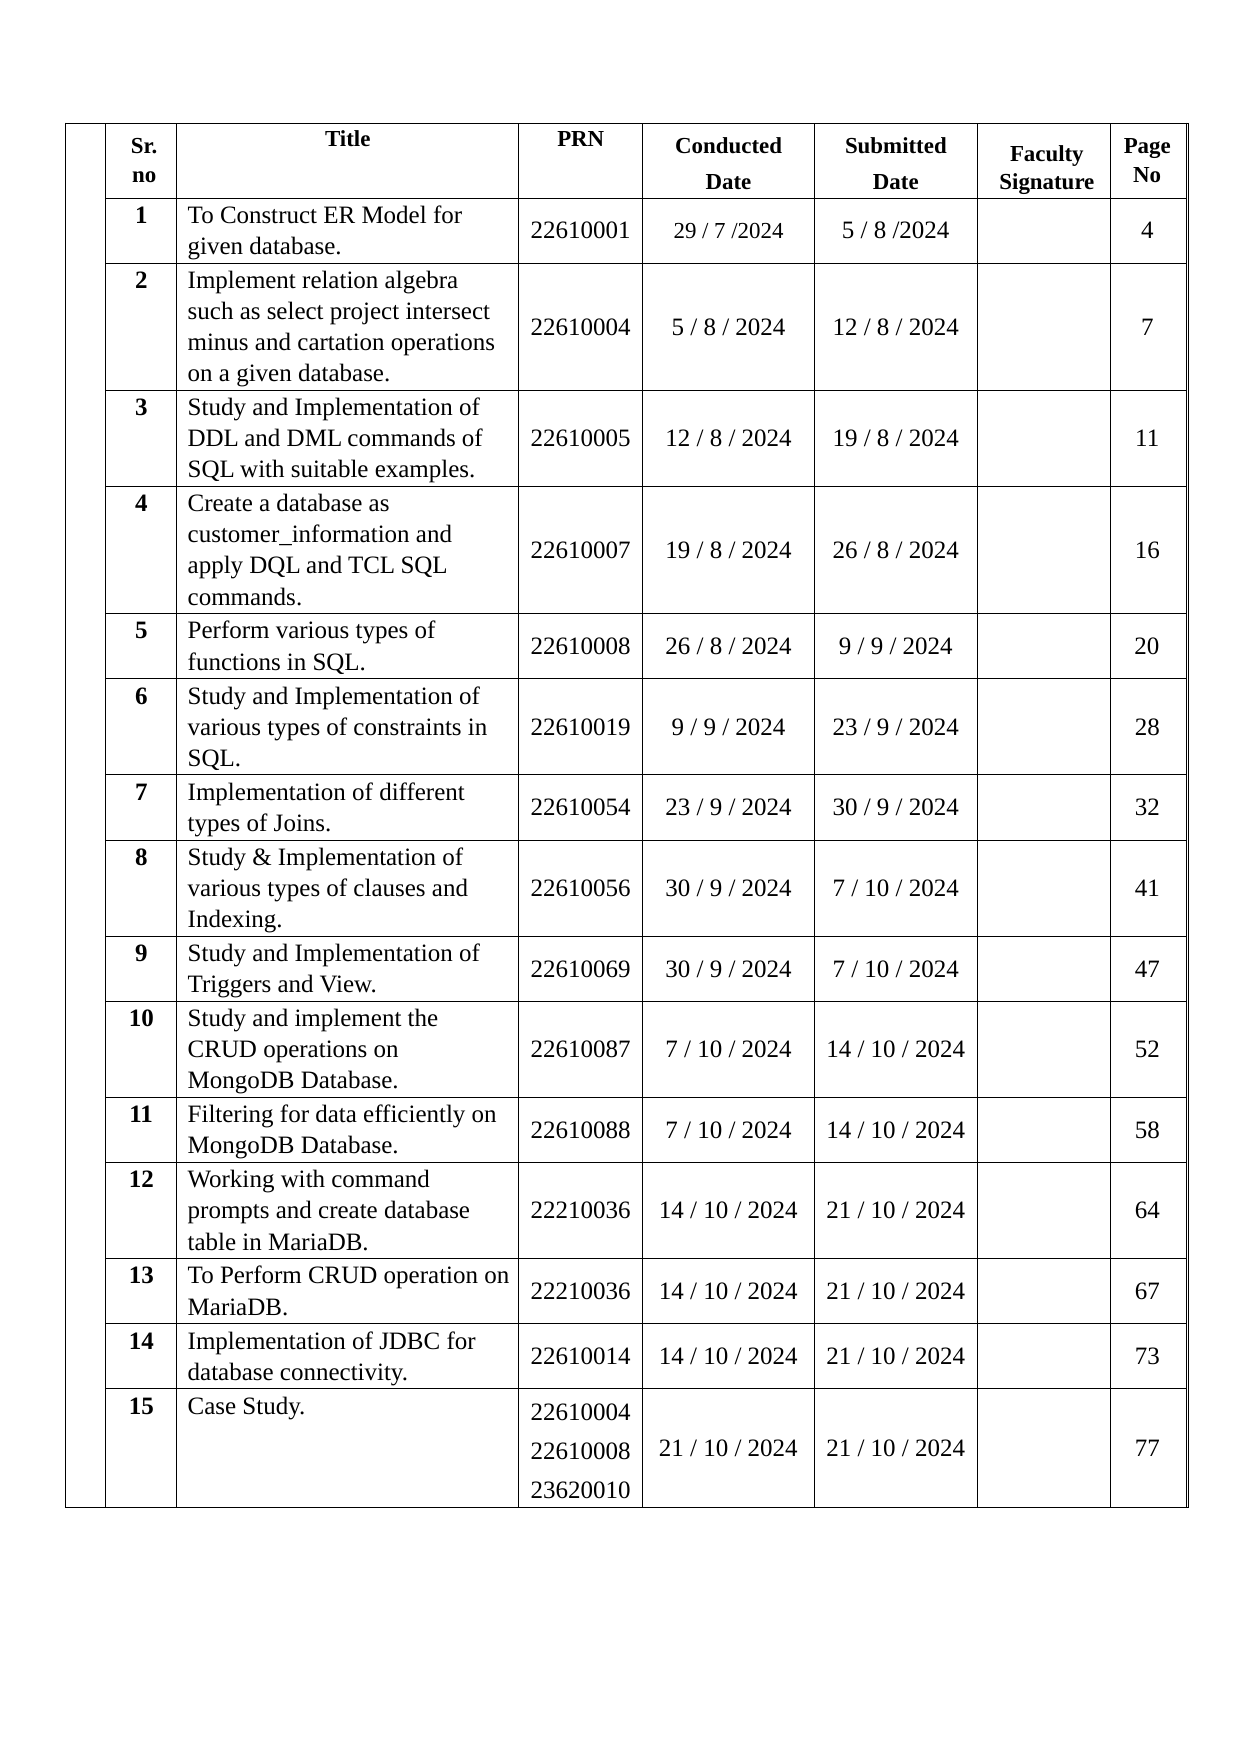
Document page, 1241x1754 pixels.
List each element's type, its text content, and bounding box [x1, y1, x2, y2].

table_cell Title [177, 124, 518, 197]
table_cell 4 [106, 487, 176, 613]
table_cell 12 [106, 1163, 176, 1258]
table_cell 22610019 [519, 679, 642, 774]
table_cell 12 / 8 / 2024 [643, 391, 814, 486]
table_cell 22610005 [519, 391, 642, 486]
table_cell [978, 841, 1110, 936]
table_cell Faculty Signature [978, 124, 1110, 197]
table_cell 41 [1111, 841, 1186, 936]
table_cell PRN [519, 124, 642, 197]
table_cell Implement relation algebra such as select project intersect minus and cartation operations on a given database. [177, 264, 518, 390]
table_cell 10 [106, 1002, 176, 1097]
table_cell 77 [1111, 1389, 1186, 1507]
table_cell 30 / 9 / 2024 [643, 937, 814, 1001]
table_cell 22610001 [519, 199, 642, 263]
table_cell 7 / 10 / 2024 [643, 1098, 814, 1162]
table_cell 13 [106, 1259, 176, 1323]
table_cell Conducted Date [643, 124, 814, 197]
table_cell 22610054 [519, 775, 642, 839]
table_cell 7 [1111, 264, 1186, 390]
table_cell Sr. no [106, 124, 176, 197]
table_cell 64 [1111, 1163, 1186, 1258]
table_cell 26 / 8 / 2024 [643, 614, 814, 678]
table_cell [978, 1002, 1110, 1097]
table_cell 22610004 [519, 264, 642, 390]
table_cell 8 [106, 841, 176, 936]
table_cell 22610056 [519, 841, 642, 936]
table_cell 4 [1111, 199, 1186, 263]
table_cell Perform various types of functions in SQL. [177, 614, 518, 678]
table_cell 30 / 9 / 2024 [815, 775, 977, 839]
table_cell Create a database as customer_information and apply DQL and TCL SQL commands. [177, 487, 518, 613]
table_cell Study and implement the CRUD operations on MongoDB Database. [177, 1002, 518, 1097]
table_cell 19 / 8 / 2024 [815, 391, 977, 486]
table_cell 2 [106, 264, 176, 390]
table_cell [66, 124, 105, 1507]
table_cell 22610069 [519, 937, 642, 1001]
table_cell 9 / 9 / 2024 [643, 679, 814, 774]
table_cell 14 [106, 1324, 176, 1388]
table_cell [978, 937, 1110, 1001]
table_cell 22610004 22610008 23620010 [519, 1389, 642, 1507]
table_cell 14 / 10 / 2024 [815, 1002, 977, 1097]
table_cell [978, 1163, 1110, 1258]
table_cell [978, 679, 1110, 774]
table_cell 14 / 10 / 2024 [815, 1098, 977, 1162]
table_cell 9 [106, 937, 176, 1001]
table_cell [978, 614, 1110, 678]
table_cell 21 / 10 / 2024 [815, 1163, 977, 1258]
table_cell Implementation of JDBC for database connectivity. [177, 1324, 518, 1388]
table_cell 22610088 [519, 1098, 642, 1162]
table_cell 5 [106, 614, 176, 678]
table_cell 5 / 8 /2024 [815, 199, 977, 263]
table_cell 21 / 10 / 2024 [643, 1389, 814, 1507]
table_cell [978, 264, 1110, 390]
table_cell Submitted Date [815, 124, 977, 197]
table_cell [978, 1098, 1110, 1162]
table_cell 14 / 10 / 2024 [643, 1163, 814, 1258]
table_cell Study and Implementation of Triggers and View. [177, 937, 518, 1001]
table_cell 22610014 [519, 1324, 642, 1388]
table_cell 21 / 10 / 2024 [815, 1389, 977, 1507]
table_cell 6 [106, 679, 176, 774]
table_cell 11 [1111, 391, 1186, 486]
table_cell 28 [1111, 679, 1186, 774]
table_cell 73 [1111, 1324, 1186, 1388]
table_cell 16 [1111, 487, 1186, 613]
table_cell 7 / 10 / 2024 [643, 1002, 814, 1097]
table_cell 21 / 10 / 2024 [815, 1324, 977, 1388]
table_cell 32 [1111, 775, 1186, 839]
table_cell 21 / 10 / 2024 [815, 1259, 977, 1323]
table_cell 12 / 8 / 2024 [815, 264, 977, 390]
table_cell 22610008 [519, 614, 642, 678]
table_cell Page No [1111, 124, 1186, 197]
table_cell 15 [106, 1389, 176, 1507]
table_cell Study and Implementation of DDL and DML commands of SQL with suitable examples. [177, 391, 518, 486]
table_cell [978, 1259, 1110, 1323]
table_cell 9 / 9 / 2024 [815, 614, 977, 678]
table_cell 7 / 10 / 2024 [815, 937, 977, 1001]
table_cell 5 / 8 / 2024 [643, 264, 814, 390]
table_cell 52 [1111, 1002, 1186, 1097]
table_cell 30 / 9 / 2024 [643, 841, 814, 936]
table_cell 14 / 10 / 2024 [643, 1324, 814, 1388]
table_cell 14 / 10 / 2024 [643, 1259, 814, 1323]
table_cell 58 [1111, 1098, 1186, 1162]
table_cell 7 [106, 775, 176, 839]
table_cell 11 [106, 1098, 176, 1162]
table_cell Study and Implementation of various types of constraints in SQL. [177, 679, 518, 774]
table_cell Filtering for data efficiently on MongoDB Database. [177, 1098, 518, 1162]
table_cell 19 / 8 / 2024 [643, 487, 814, 613]
table_cell 20 [1111, 614, 1186, 678]
table_cell 1 [106, 199, 176, 263]
table_cell 22210036 [519, 1259, 642, 1323]
table_cell [978, 487, 1110, 613]
table_cell [978, 391, 1110, 486]
table_cell Working with command prompts and create database table in MariaDB. [177, 1163, 518, 1258]
table_cell 22210036 [519, 1163, 642, 1258]
table_cell 29 / 7 /2024 [643, 199, 814, 263]
table_cell Implementation of different types of Joins. [177, 775, 518, 839]
table_cell [978, 199, 1110, 263]
table_cell [978, 775, 1110, 839]
table_cell To Perform CRUD operation on MariaDB. [177, 1259, 518, 1323]
table_cell 26 / 8 / 2024 [815, 487, 977, 613]
table_cell [978, 1389, 1110, 1507]
table_cell 23 / 9 / 2024 [815, 679, 977, 774]
table_cell 7 / 10 / 2024 [815, 841, 977, 936]
table_cell Study & Implementation of various types of clauses and Indexing. [177, 841, 518, 936]
table_cell 23 / 9 / 2024 [643, 775, 814, 839]
table_cell To Construct ER Model for given database. [177, 199, 518, 263]
table_cell 22610007 [519, 487, 642, 613]
table_cell [978, 1324, 1110, 1388]
table_cell 47 [1111, 937, 1186, 1001]
table_cell 67 [1111, 1259, 1186, 1323]
table_cell 3 [106, 391, 176, 486]
table_cell 22610087 [519, 1002, 642, 1097]
table_cell Case Study. [177, 1389, 518, 1507]
